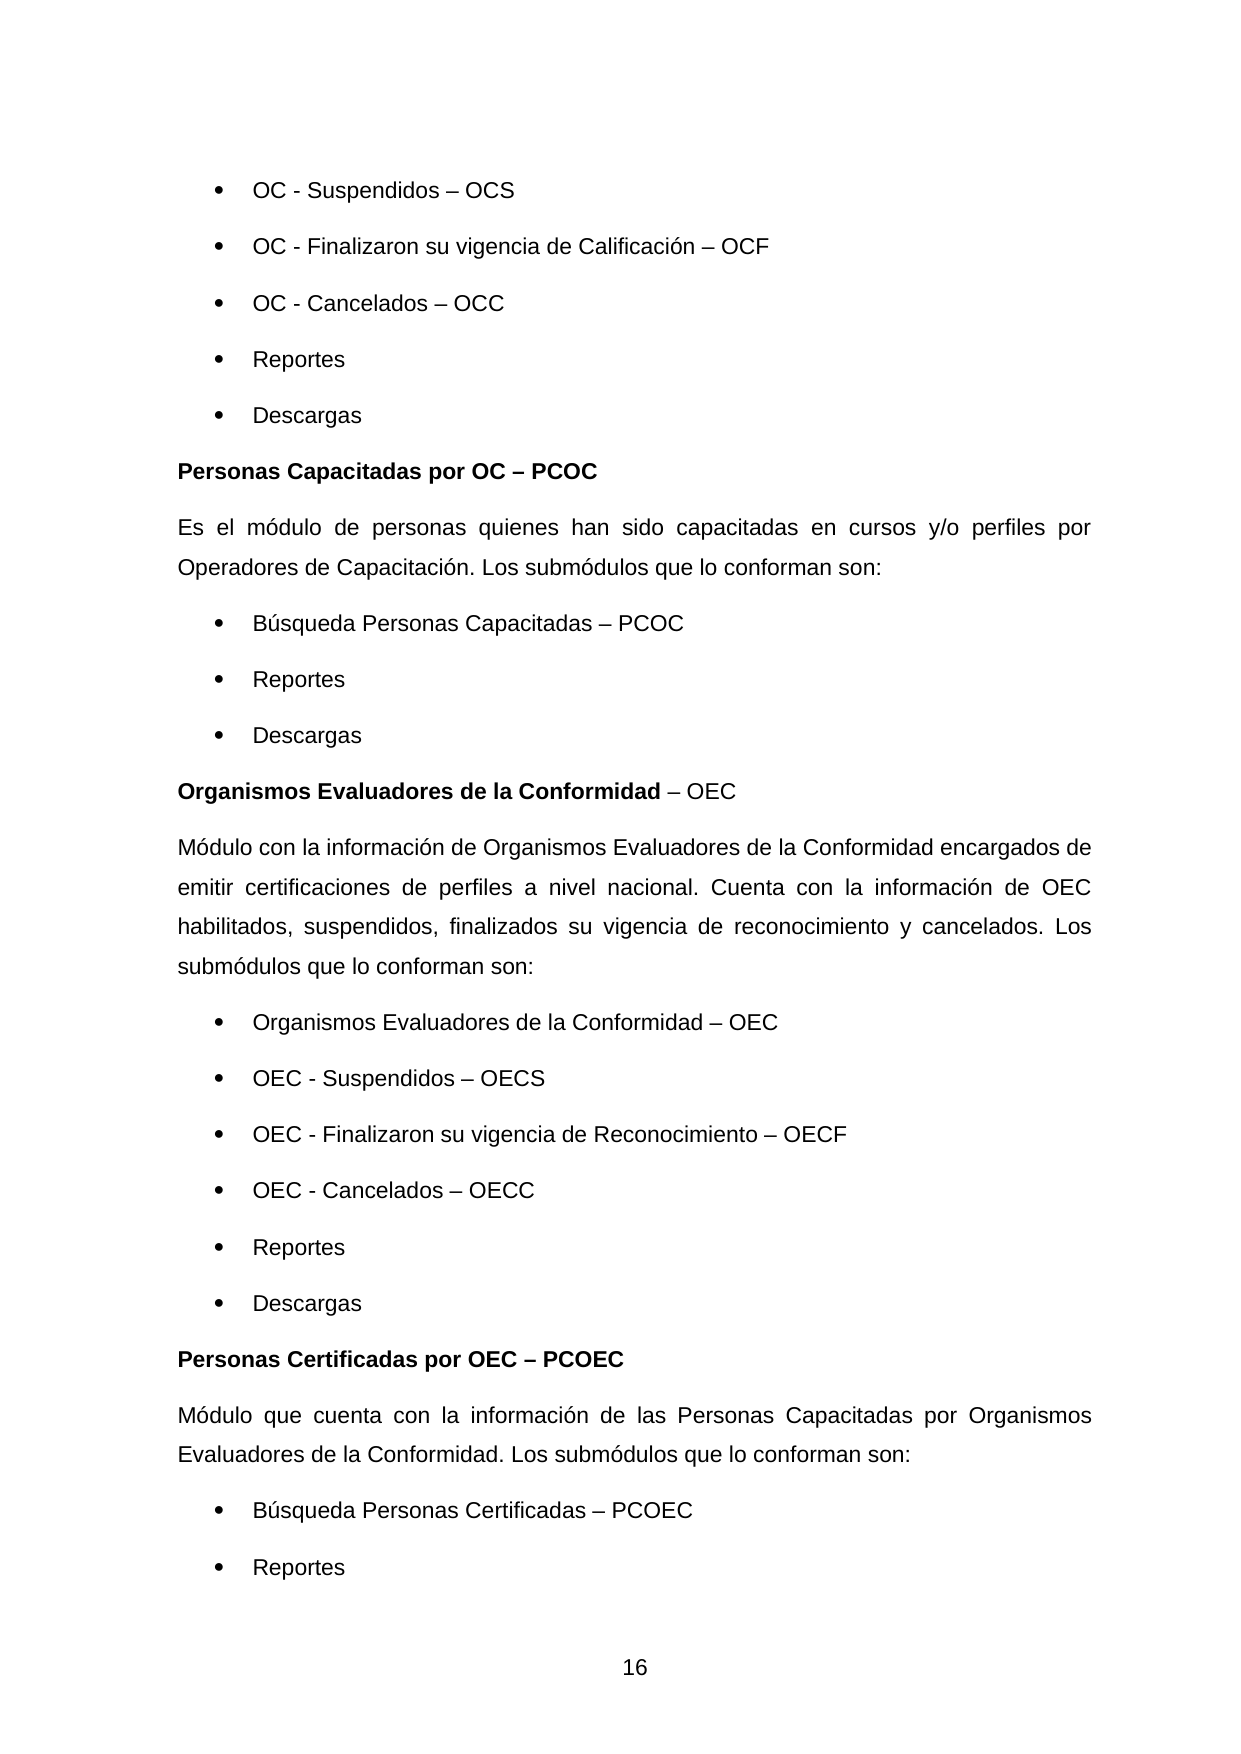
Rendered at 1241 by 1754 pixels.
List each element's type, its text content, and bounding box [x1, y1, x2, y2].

text Organismos Evaluadores de la Conformidad – OEC [177, 778, 1092, 804]
list OEC - Cancelados – OECC [215, 1177, 1092, 1204]
text Personas Certificadas por OEC – PCOEC [177, 1346, 1092, 1372]
list OEC - Finalizaron su vigencia de Reconocimiento – OECF [215, 1121, 1092, 1147]
list Búsqueda Personas Capacitadas – PCOC [215, 610, 1092, 636]
text Es el módulo de personas quienes han sido capacitadas en cursos y/o perfiles por Operadores de Capacitación. Los submódulos que lo conforman son: [177, 514, 1092, 580]
list Reportes [215, 1554, 1092, 1580]
list Reportes [215, 666, 1092, 692]
list Descargas [215, 1289, 1092, 1316]
list Descargas [215, 402, 1092, 428]
list Reportes [215, 1233, 1092, 1260]
text Módulo que cuenta con la información de las Personas Capacitadas por Organismos Evaluadores de la Conformidad. Los submódulos que lo conforman son: [177, 1402, 1092, 1468]
text Módulo con la información de Organismos Evaluadores de la Conformidad encargados de emitir certificaciones de perfiles a nivel nacional. Cuenta con la información de OEC habilitados, suspendidos, finalizados su vigencia de reconocimiento y cancelados. Los submódulos que lo conforman son: [177, 834, 1092, 979]
list Organismos Evaluadores de la Conformidad – OEC [215, 1009, 1092, 1035]
list OC - Cancelados – OCC [215, 289, 1092, 316]
list Búsqueda Personas Certificadas – PCOEC [215, 1497, 1092, 1524]
list Descargas [215, 722, 1092, 748]
list OEC - Suspendidos – OECS [215, 1065, 1092, 1091]
list OC - Finalizaron su vigencia de Calificación – OCF [215, 233, 1092, 260]
list Reportes [215, 346, 1092, 372]
list OC - Suspendidos – OCS [215, 177, 1092, 203]
text Personas Capacitadas por OC – PCOC [177, 458, 1092, 484]
